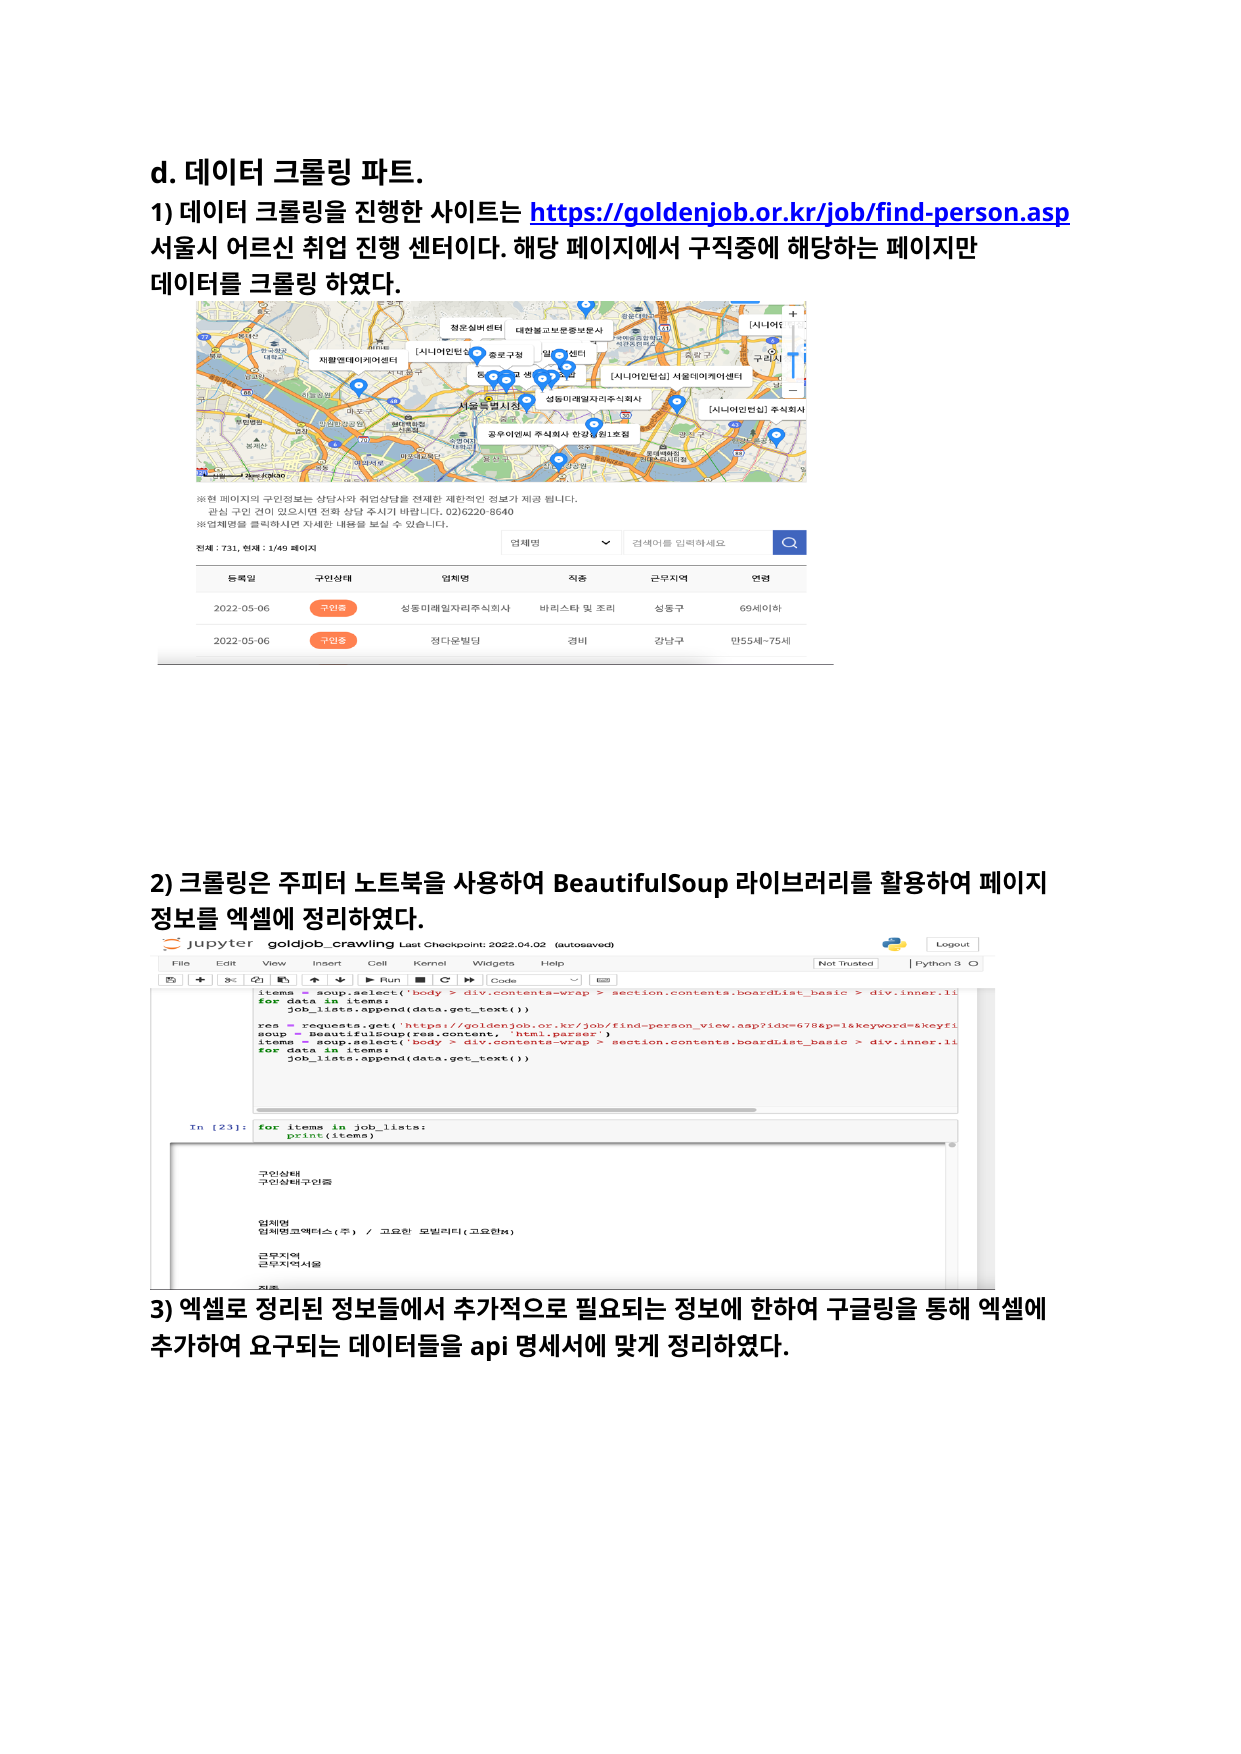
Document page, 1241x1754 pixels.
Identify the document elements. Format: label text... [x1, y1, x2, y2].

picture [150, 936, 996, 1290]
picture [157, 301, 834, 665]
text 2) 크롤링은 주피터 노트북을 사용하여 BeautifulSoup 라이브러리를 활용하여 페이지 정보를 엑셀에 정리하였다. [150, 863, 1090, 936]
text d. 데이터 크롤링 파트. [150, 150, 1090, 192]
text 데이터를 크롤링 하였다. [150, 265, 1090, 301]
text 1) 데이터 크롤링을 진행한 사이트는 https://goldenjob.or.kr/job/find-person.asp [150, 192, 1090, 229]
text 서울시 어르신 취업 진행 센터이다. 해당 페이지에서 구직중에 해당하는 페이지만 [150, 229, 1090, 265]
text 3) 엑셀로 정리된 정보들에서 추가적으로 필요되는 정보에 한하여 구글링을 통해 엑셀에 추가하여 요구되는 데이터들을 api 명세서에 맞게 정리하였다. [150, 1290, 1090, 1362]
